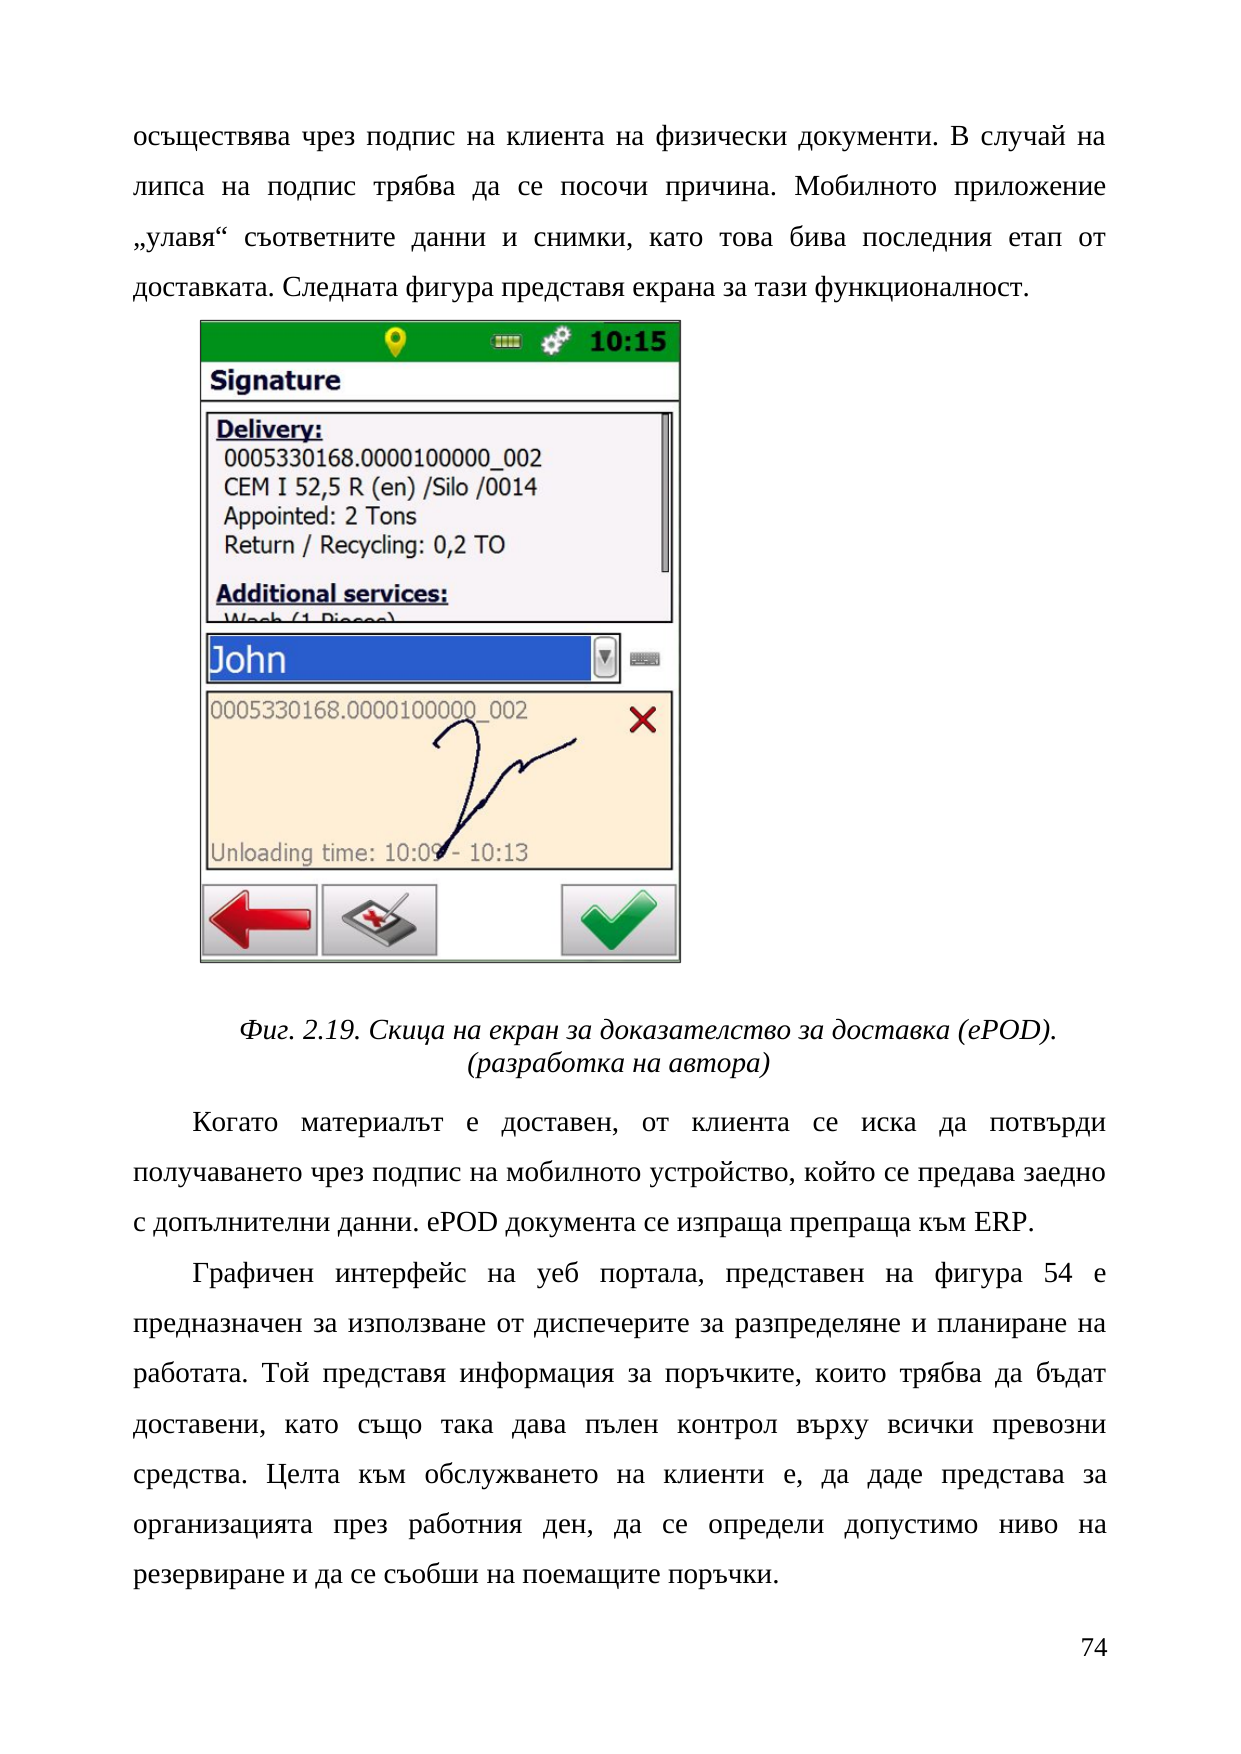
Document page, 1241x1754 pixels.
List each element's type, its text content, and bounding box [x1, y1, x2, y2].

text Когато материалът е доставен, от клиента се иска да потвърди получаването чрез подпис на мобилното устройство, който се предава заедно с допълнителни данни. ePOD документа се изпраща препраща към ERP. [133, 1104, 1107, 1238]
title Фиг. 2.19. Скица на екран за доказателство за доставка (ePOD). (разработка на автора) [133, 1012, 1107, 1079]
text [133, 118, 1107, 303]
text Графичен интерфейс на уеб портала, представен на фигура 54 е предназначен за използване от диспечерите за разпределяне и планиране на работата. Той представя информация за поръчките, които трябва да бъдат доставени, като също така дава пълен контрол върху всички превозни средства. Целта към обслужването на клиенти е, да даде представа за организацията през работния ден, да се определи допустимо ниво на резервиране и да се съобши на поемащите поръчки. [133, 1255, 1107, 1590]
picture [199, 319, 682, 964]
